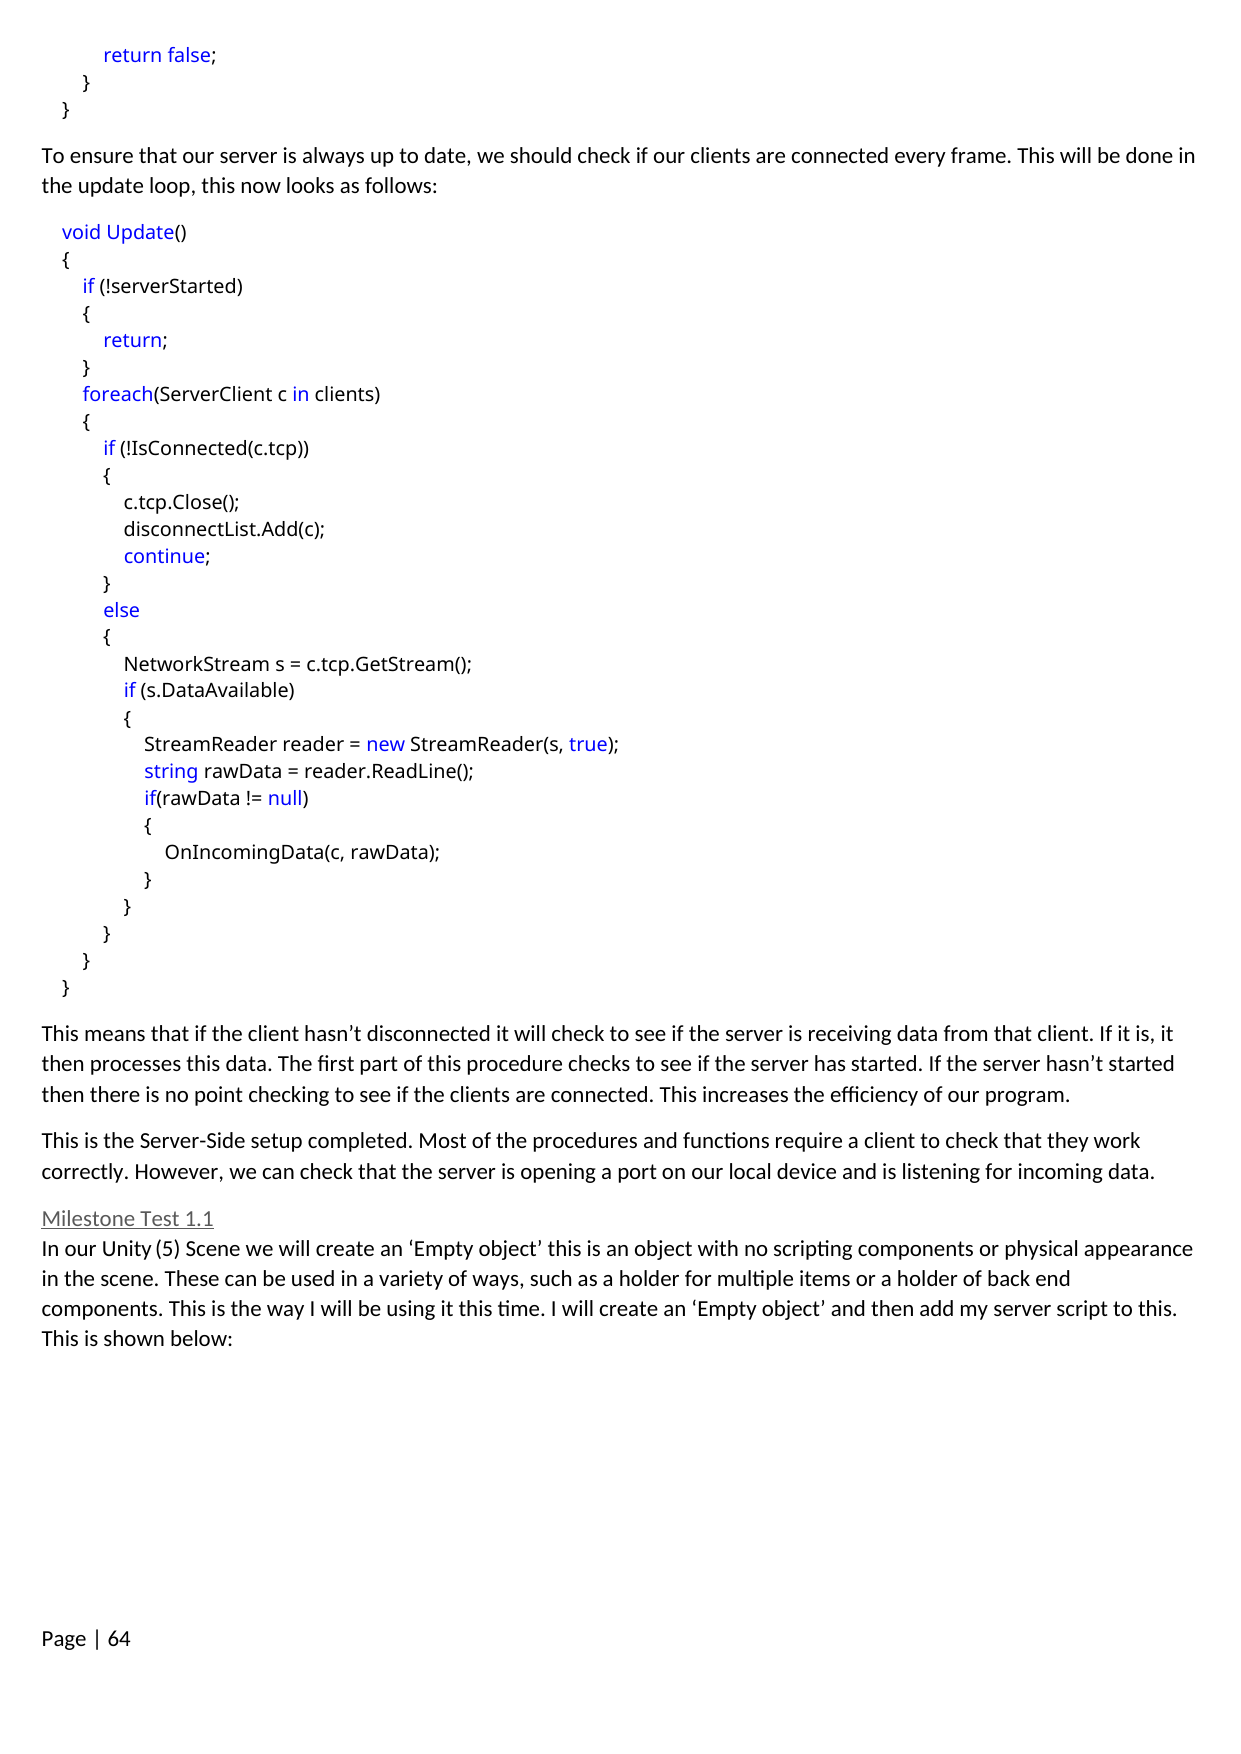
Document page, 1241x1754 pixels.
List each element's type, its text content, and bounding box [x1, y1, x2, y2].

text This is the Server-Side setup completed. Most of the procedures and functions require a client to check that they work correctly. However, we can check that the server is opening a port on our local device and is listening for incoming data. [41, 1127, 1199, 1185]
text if(rawData != null) [41, 785, 1199, 812]
text { [41, 704, 1199, 731]
text } [41, 973, 1199, 1001]
text } [41, 947, 1199, 973]
text else [41, 596, 1199, 623]
text OnIncomingData(c, rawData); [41, 839, 1199, 866]
text } [41, 353, 1199, 380]
text } [41, 893, 1199, 919]
text if (!serverStarted) [41, 272, 1199, 299]
text string rawData = reader.ReadLine(); [41, 758, 1199, 785]
text c.tcp.Close(); [41, 488, 1199, 515]
text { [41, 299, 1199, 326]
text if (!IsConnected(c.tcp)) [41, 434, 1199, 461]
text { [41, 245, 1199, 272]
text NetworkStream s = c.tcp.GetStream(); [41, 650, 1199, 677]
text return; [41, 326, 1199, 353]
text } [41, 95, 1199, 122]
text if (s.DataAvailable) [41, 677, 1199, 704]
text { [41, 812, 1199, 839]
text } [41, 919, 1199, 947]
text To ensure that our server is always up to date, we should check if our clients are connected every frame. This will be done in the update loop, this now looks as follows: [41, 141, 1199, 199]
text { [41, 461, 1199, 488]
text void Update() [41, 218, 1199, 245]
text This means that if the client hasn’t disconnected it will check to see if the server is receiving data from that client. If it is, it then processes this data. The first part of this procedure checks to see if the server has started. If the server hasn’t started then there is no point checking to see if the clients are connected. This increases the efficiency of our program. [41, 1019, 1199, 1108]
text return false; [41, 41, 1199, 68]
text StreamReader reader = new StreamReader(s, true); [41, 731, 1199, 758]
text { [41, 407, 1199, 434]
text In our Unity Scene we will create an ‘Empty object’ this is an object with no scripting components or physical appearance in the scene. These can be used in a variety of ways, such as a holder for multiple items or a holder of back end components. This is the way I will be using it this time. I will create an ‘Empty object’ and then add my server script to this. This is shown below: [41, 1234, 1199, 1352]
text continue; [41, 542, 1199, 569]
subtitle Milestone Test 1.1 [41, 1204, 1199, 1232]
text disconnectList.Add(c); [41, 515, 1199, 542]
text foreach(ServerClient c in clients) [41, 380, 1199, 407]
text } [41, 68, 1199, 95]
text } [41, 569, 1199, 596]
text { [41, 623, 1199, 650]
text } [41, 866, 1199, 893]
